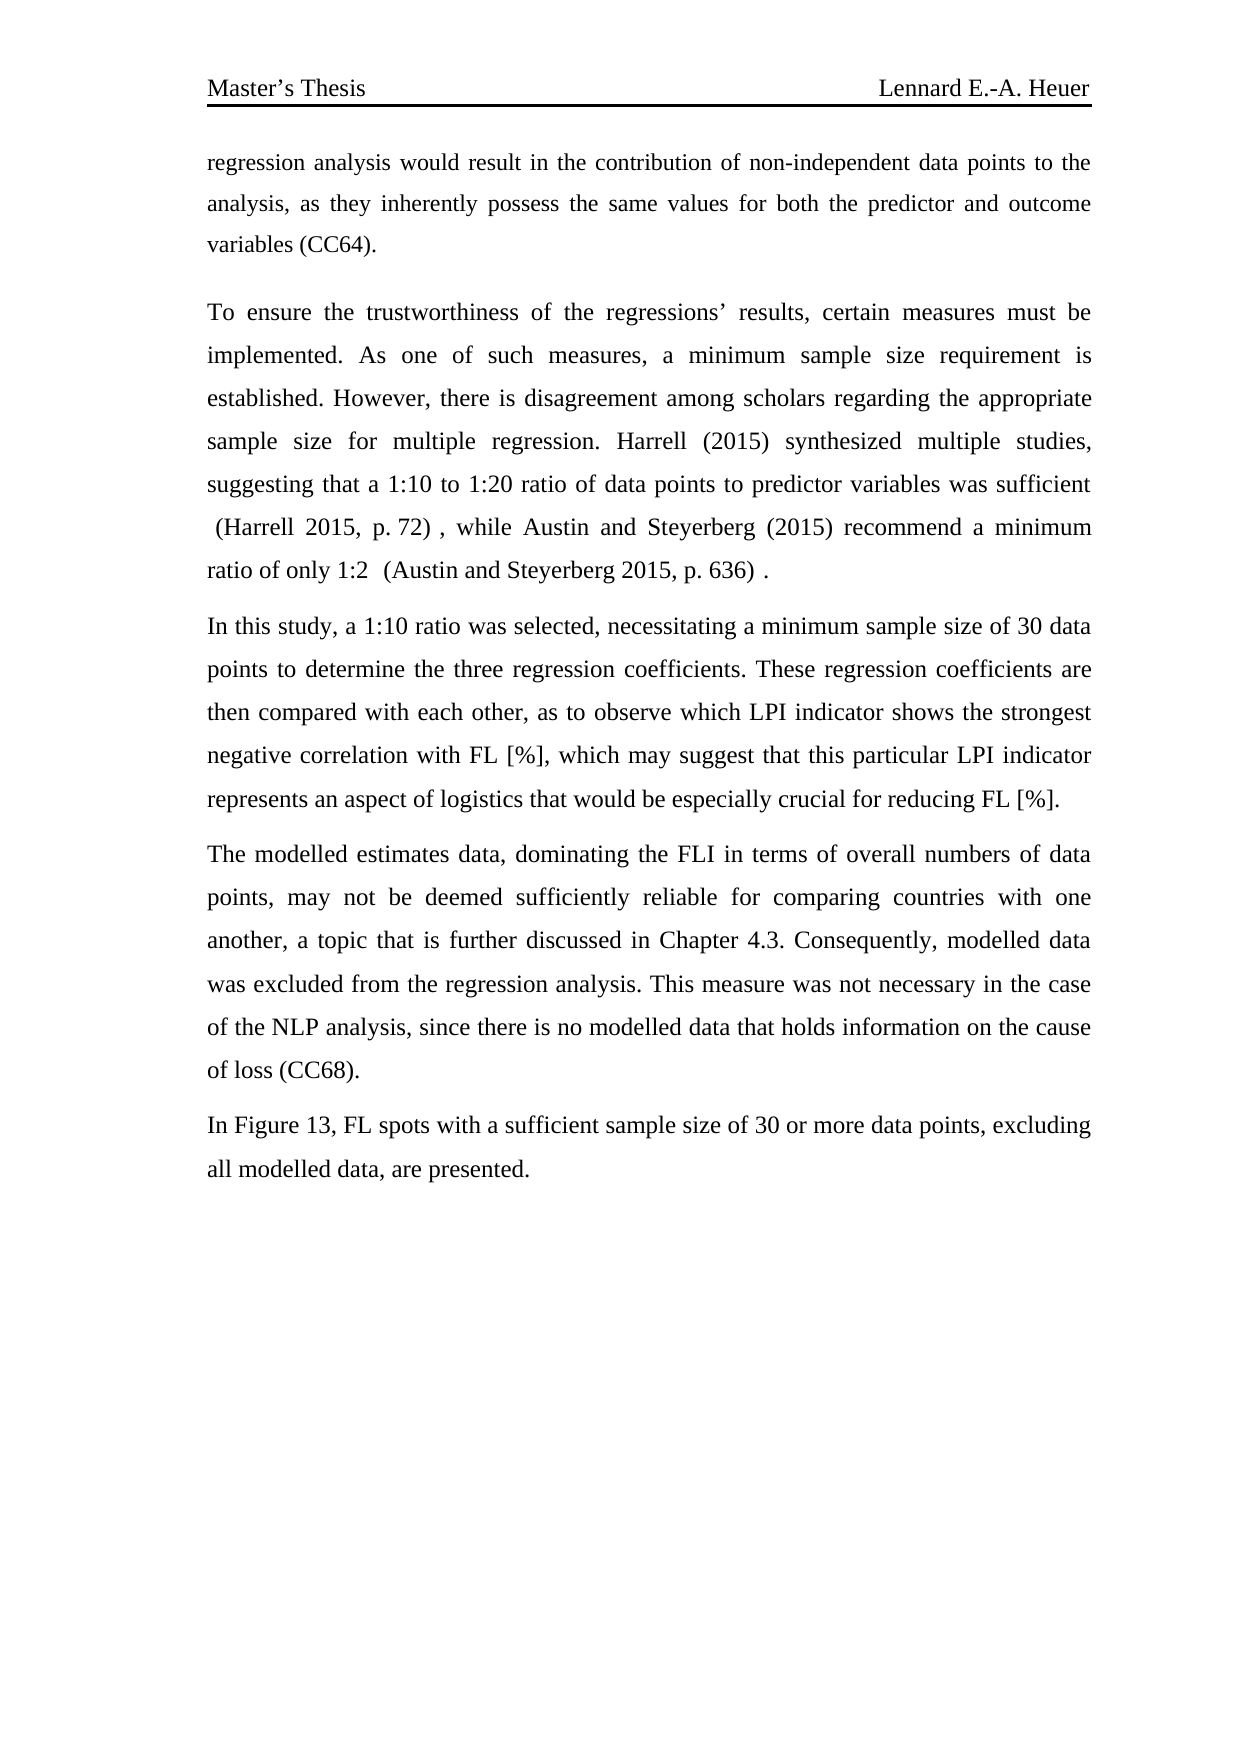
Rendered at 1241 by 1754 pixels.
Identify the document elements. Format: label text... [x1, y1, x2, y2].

text In Figure 13, FL spots with a sufficient sample size of 30 or more data points, excluding all modelled data, are presented. [207, 1111, 1092, 1182]
text To ensure the trustworthiness of the regressions’ results, certain measures must be implemented. As one of such measures, a minimum sample size requirement is established. However, there is disagreement among scholars regarding the appropriate sample size for multiple regression. Harrell (2015) synthesized multiple studies, suggesting that a 1:10 to 1:20 ratio of data points to predictor variables was sufficient , while Austin and Steyerberg (2015) recommend a minimum ratio of only 1:2 . [207, 297, 1092, 584]
text The modelled estimates data, dominating the FLI in terms of overall numbers of data points, may not be deemed sufficiently reliable for comparing countries with one another, a topic that is further discussed in Chapter 4.3. Consequently, modelled data was excluded from the regression analysis. This measure was not necessary in the case of the NLP analysis, since there is no modelled data that holds information on the cause of loss (CC68). [207, 839, 1092, 1084]
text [207, 148, 1092, 258]
text In this study, a 1:10 ratio was selected, necessitating a minimum sample size of 30 data points to determine the three regression coefficients. These regression coefficients are then compared with each other, as to observe which LPI indicator shows the strongest negative correlation with FL [%], which may suggest that this particular LPI indicator represents an aspect of logistics that would be especially crucial for reducing FL [%]. [207, 611, 1092, 812]
